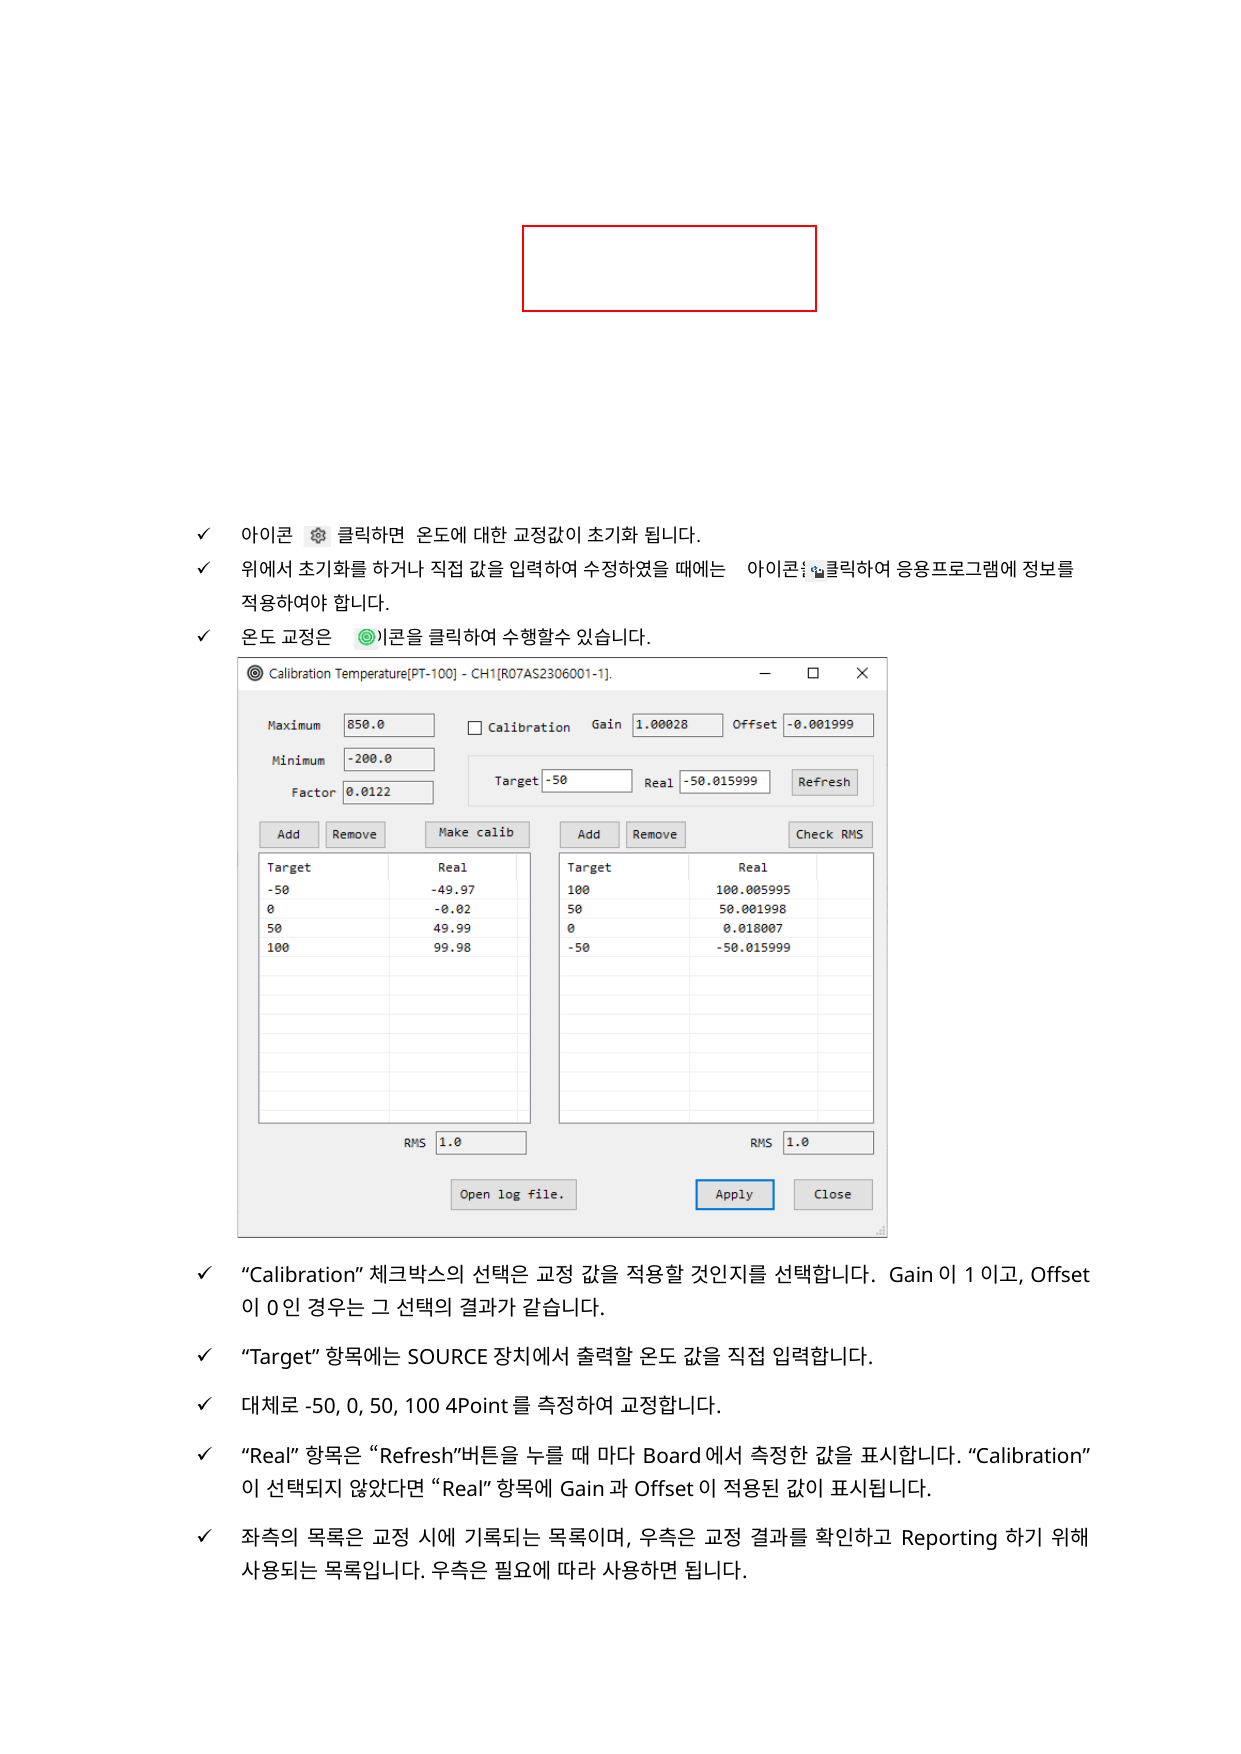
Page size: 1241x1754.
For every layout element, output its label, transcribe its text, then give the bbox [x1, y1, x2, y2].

list 아이콘 을 클릭하면 온도에 대한 교정값이 초기화 됩니다. [196, 521, 1090, 548]
list “Target” 항목에는 SOURCE 장치에서 출력할 온도 값을 직접 입력합니다. [196, 1340, 1090, 1371]
picture [804, 560, 828, 582]
list 좌측의 목록은 교정 시에 기록되는 목록이며, 우측은 교정 결과를 확인하고 Reporting 하기 위해 사용되는 목록입니다. 우측은 필요에 따라 사용하면 됩니다. [196, 1521, 1090, 1584]
picture [303, 526, 331, 547]
picture [354, 628, 379, 650]
list 위에서 초기화를 하거나 직접 값을 입력하여 수정하였을 때에는 아이콘을 클릭하여 응용프로그램에 정보를 적용하여야 합니다. [196, 555, 1090, 616]
picture [237, 657, 888, 1238]
list “Real” 항목은 “Refresh”버튼을 누를 때 마다 Board에서 측정한 값을 표시합니다. “Calibration”이 선택되지 않았다면 “Real” 항목에 Gain과 Offset이 적용된 값이 표시됩니다. [196, 1439, 1090, 1502]
list 온도 교정은 아이콘을 클릭하여 수행할수 있습니다. [196, 623, 1090, 650]
list “Calibration” 체크박스의 선택은 교정 값을 적용할 것인지를 선택합니다. Gain이 1이고, Offset이 0인 경우는 그 선택의 결과가 같습니다. [196, 1258, 1090, 1321]
list 대체로 -50, 0, 50, 100 4Point를 측정하여 교정합니다. [196, 1390, 1090, 1420]
